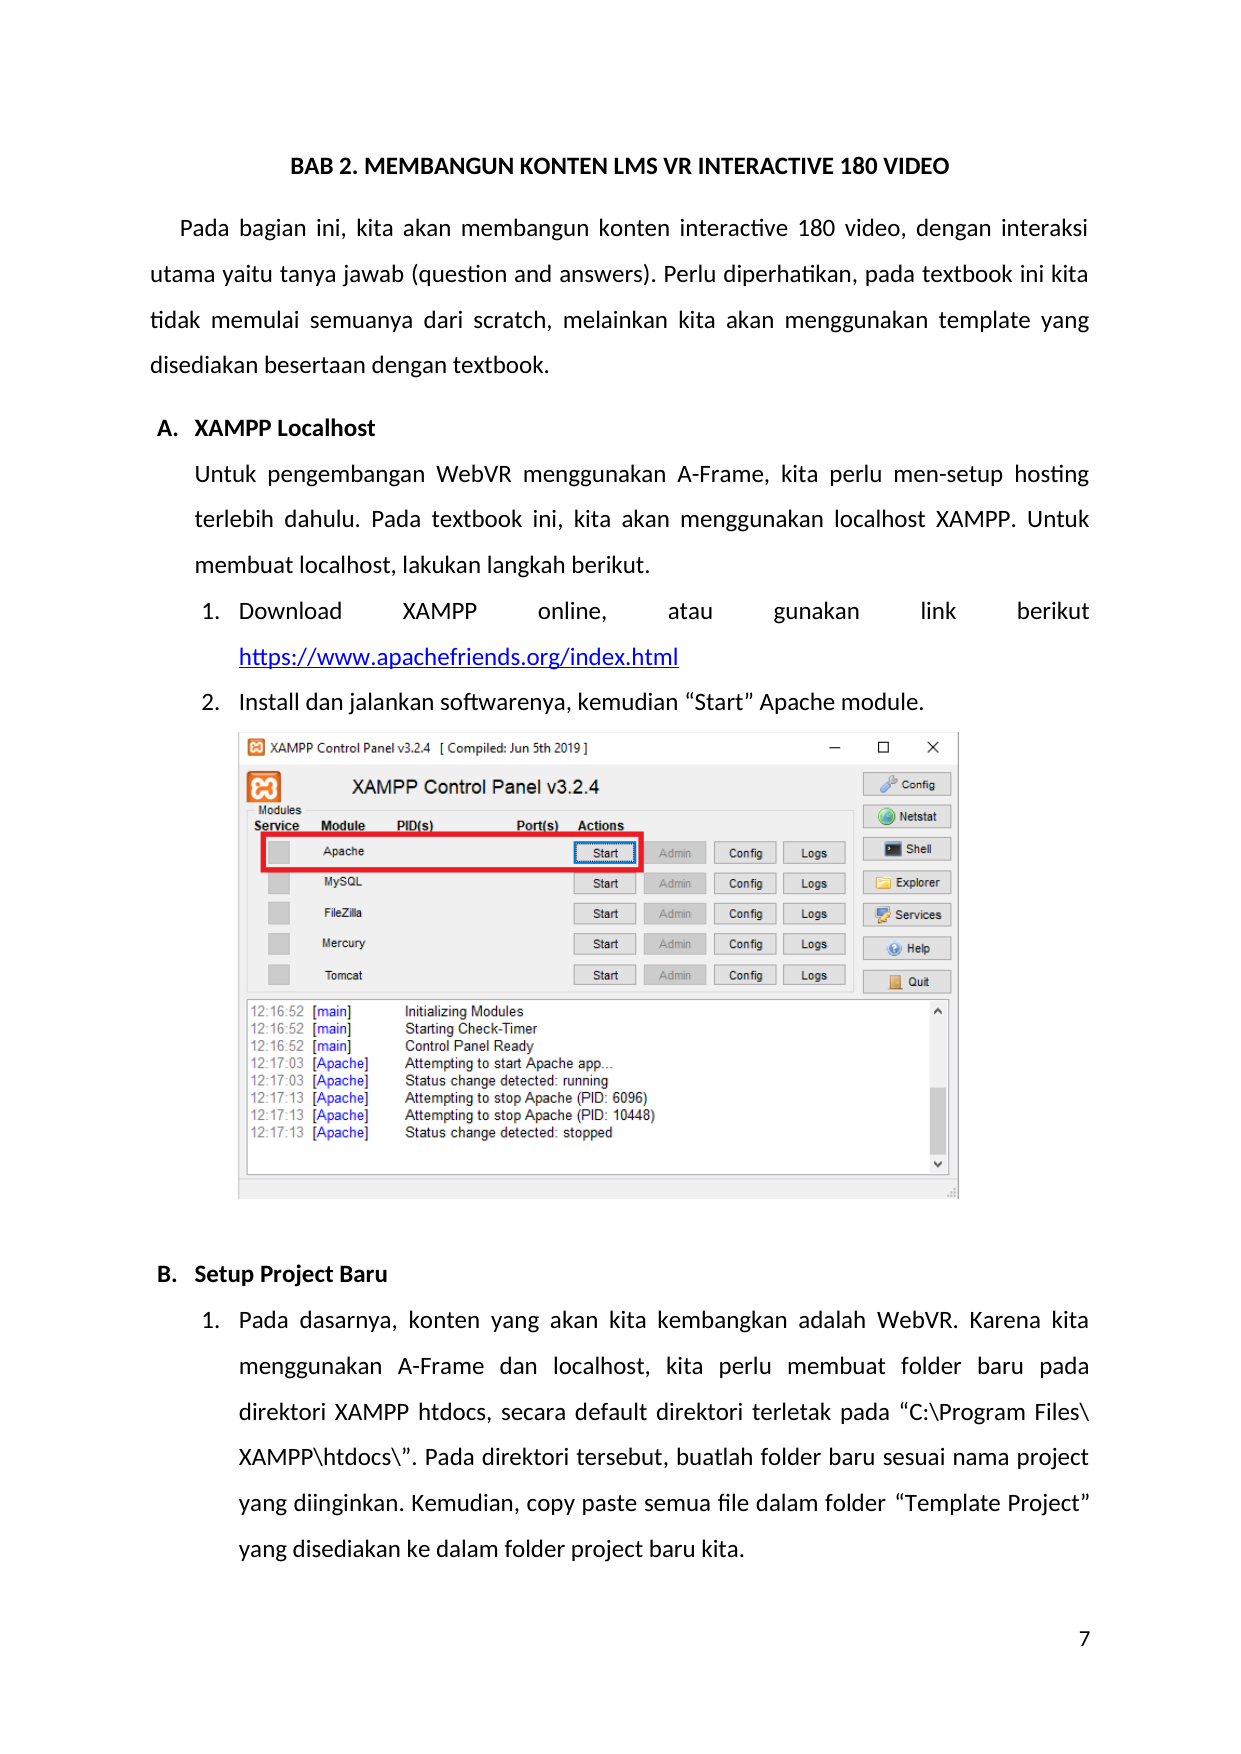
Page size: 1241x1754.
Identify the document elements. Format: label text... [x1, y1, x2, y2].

text Pada bagian ini, kita akan membangun konten interactive 180 video, dengan interaksi utama yaitu tanya jawab (question and answers). Perlu diperhatikan, pada textbook ini kita tidak memulai semuanya dari scratch, melainkan kita akan menggunakan template yang disediakan besertaan dengan textbook. [150, 212, 1090, 380]
list Download XAMPP online, atau gunakan link berikut https://www.apachefriends.org/index.html [201, 595, 1090, 671]
list Untuk pengembangan WebVR menggunakan A-Frame, kita perlu men-setup hosting terlebih dahulu. Pada textbook ini, kita akan menggunakan localhost XAMPP. Untuk membuat localhost, lakukan langkah berikut. [194, 458, 1090, 580]
picture [238, 732, 959, 1199]
list XAMPP Localhost [157, 412, 1090, 442]
text BAB 2. MEMBANGUN KONTEN LMS VR INTERACTIVE 180 VIDEO [150, 150, 1090, 181]
list Install dan jalankan softwarenya, kemudian “Start” Apache module. [201, 686, 1090, 717]
list Pada dasarnya, konten yang akan kita kembangkan adalah WebVR. Karena kita menggunakan A-Frame dan localhost, kita perlu membuat folder baru pada direktori XAMPP htdocs, secara default direktori terletak pada “C:\Program Files\XAMPP\htdocs\”. Pada direktori tersebut, buatlah folder baru sesuai nama project yang diinginkan. Kemudian, copy paste semua file dalam folder “Template Project” yang disediakan ke dalam folder project baru kita. [201, 1304, 1090, 1563]
list Setup Project Baru [157, 1258, 1090, 1289]
